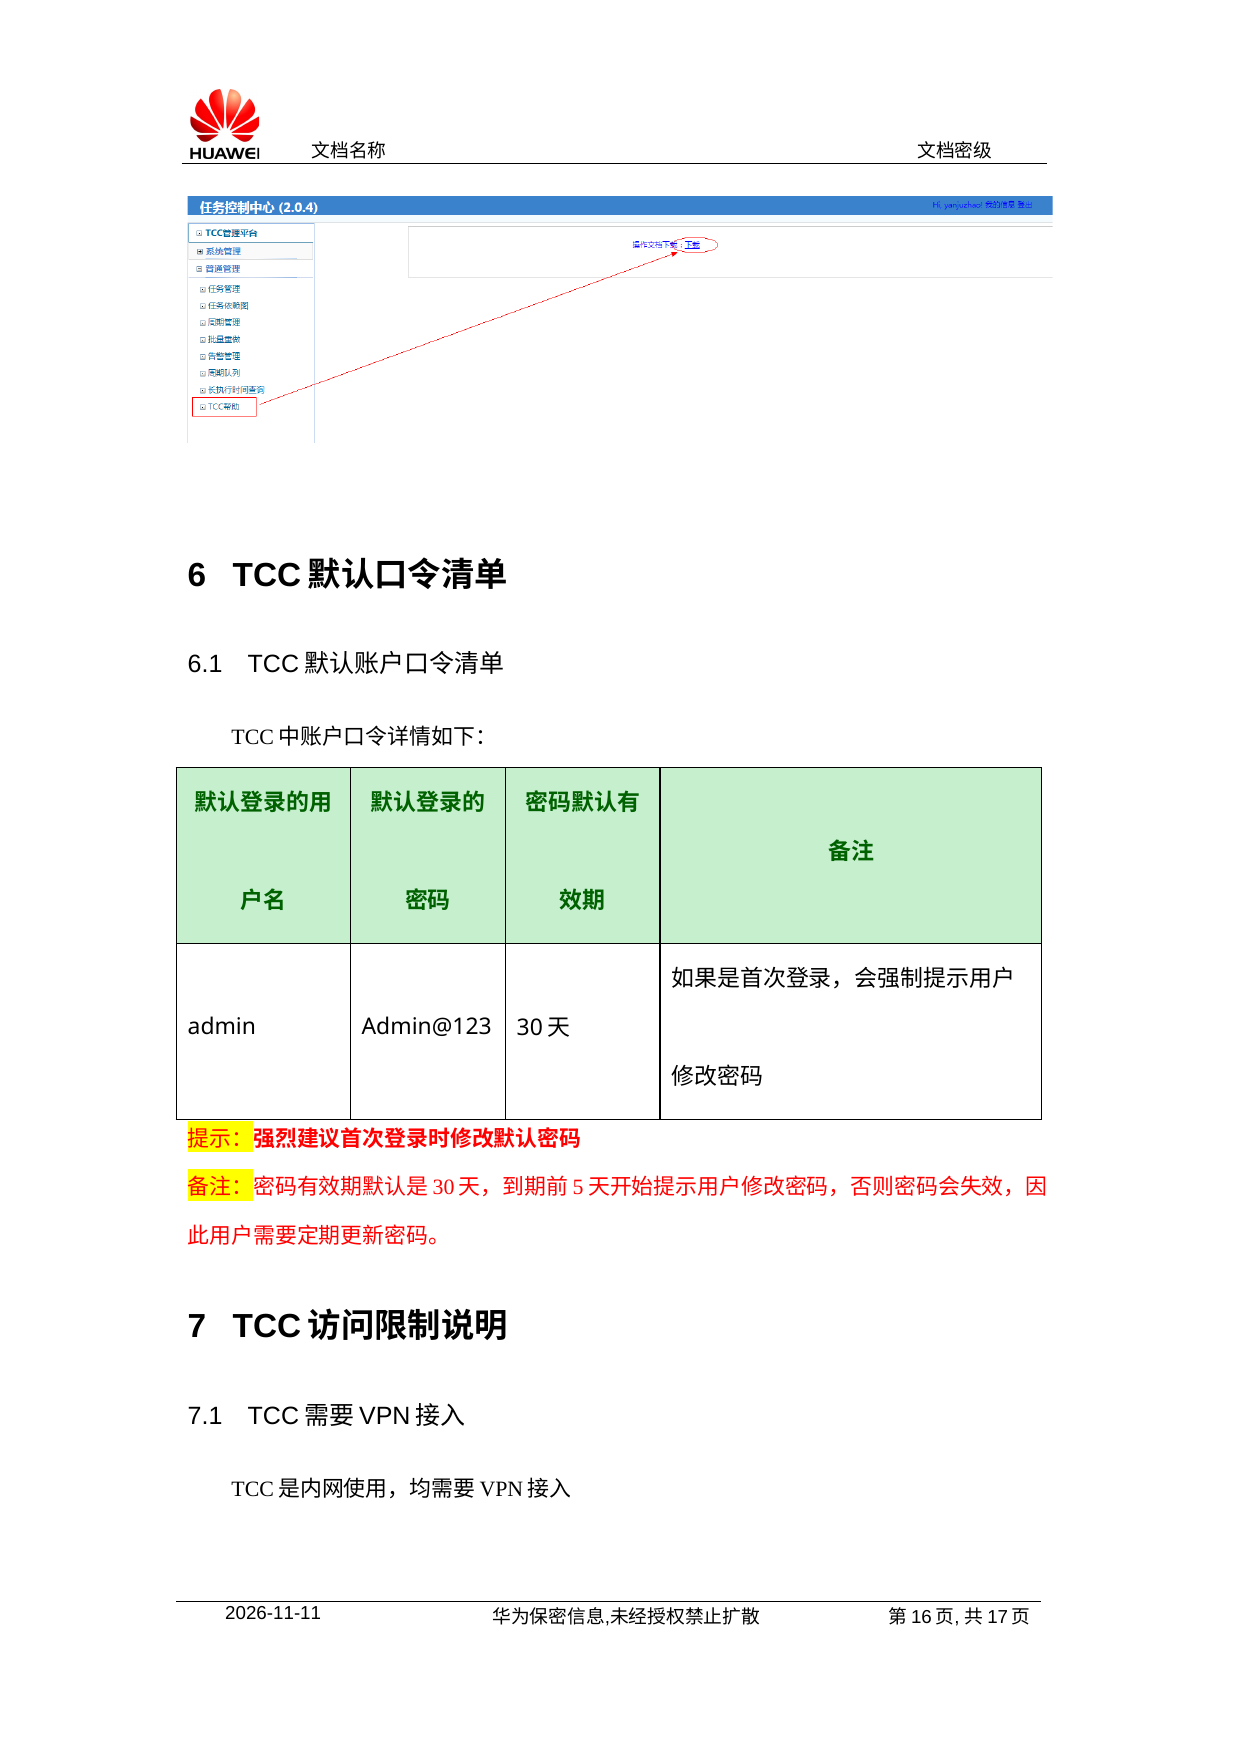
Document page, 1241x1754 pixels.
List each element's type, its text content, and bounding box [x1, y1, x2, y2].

text 提示：强烈建议首次登录时修改默认密码 [187, 1120, 1053, 1153]
table_cell Admin@123 [351, 944, 505, 1119]
table_cell admin [177, 944, 350, 1119]
text 备注：密码有效期默认是30天，到期前5天开始提示用户修改密码，否则密码会失效，因此用户需要定期更新密码。 [187, 1169, 1053, 1250]
subtitle TCC默认口令清单 [187, 539, 1053, 604]
table_header 密码默认有效期 [506, 768, 659, 943]
picture [187, 196, 1053, 443]
text TCC中账户口令详情如下： [231, 719, 1053, 751]
table_cell 30天 [506, 944, 659, 1119]
table_header 默认登录的密码 [351, 768, 505, 943]
table_header 默认登录的用户名 [177, 768, 350, 943]
picture [190, 89, 260, 159]
subtitle TCC需要VPN接入 [187, 1381, 1053, 1446]
table_cell 如果是首次登录，会强制提示用户修改密码 [661, 944, 1041, 1119]
subtitle TCC访问限制说明 [187, 1291, 1053, 1356]
subtitle TCC默认账户口令清单 [187, 629, 1053, 694]
text TCC是内网使用，均需要VPN接入 [231, 1471, 1053, 1503]
table_header 备注 [661, 768, 1041, 943]
